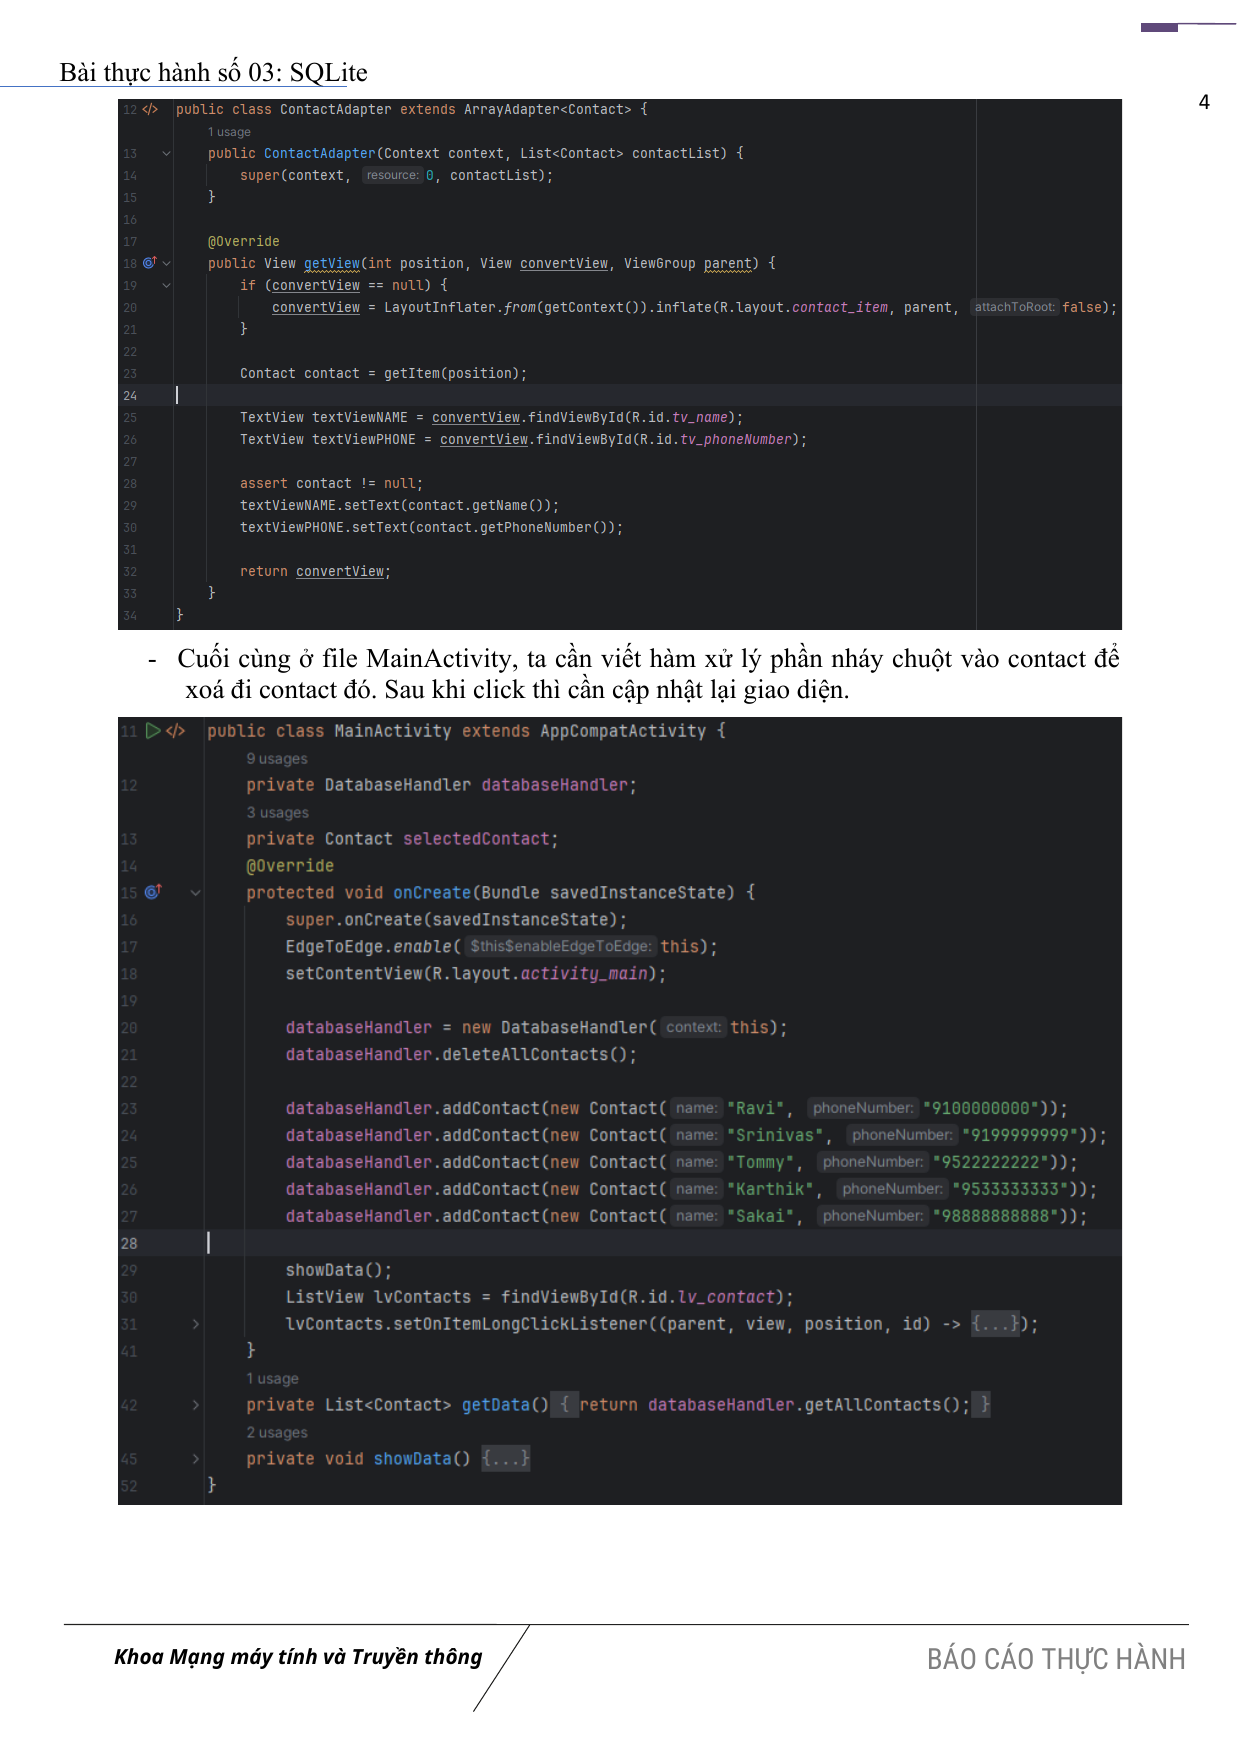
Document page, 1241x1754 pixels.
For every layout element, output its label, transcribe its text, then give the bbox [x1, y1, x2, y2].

list Cuối cùng ở file MainActivity, ta cần viết hàm xử lý phần nháy chuột vào contact để xoá đi contact đó. Sau khi click thì cần cập nhật lại giao diện. [148, 642, 1122, 704]
picture [118, 717, 1123, 1505]
picture [118, 99, 1123, 630]
